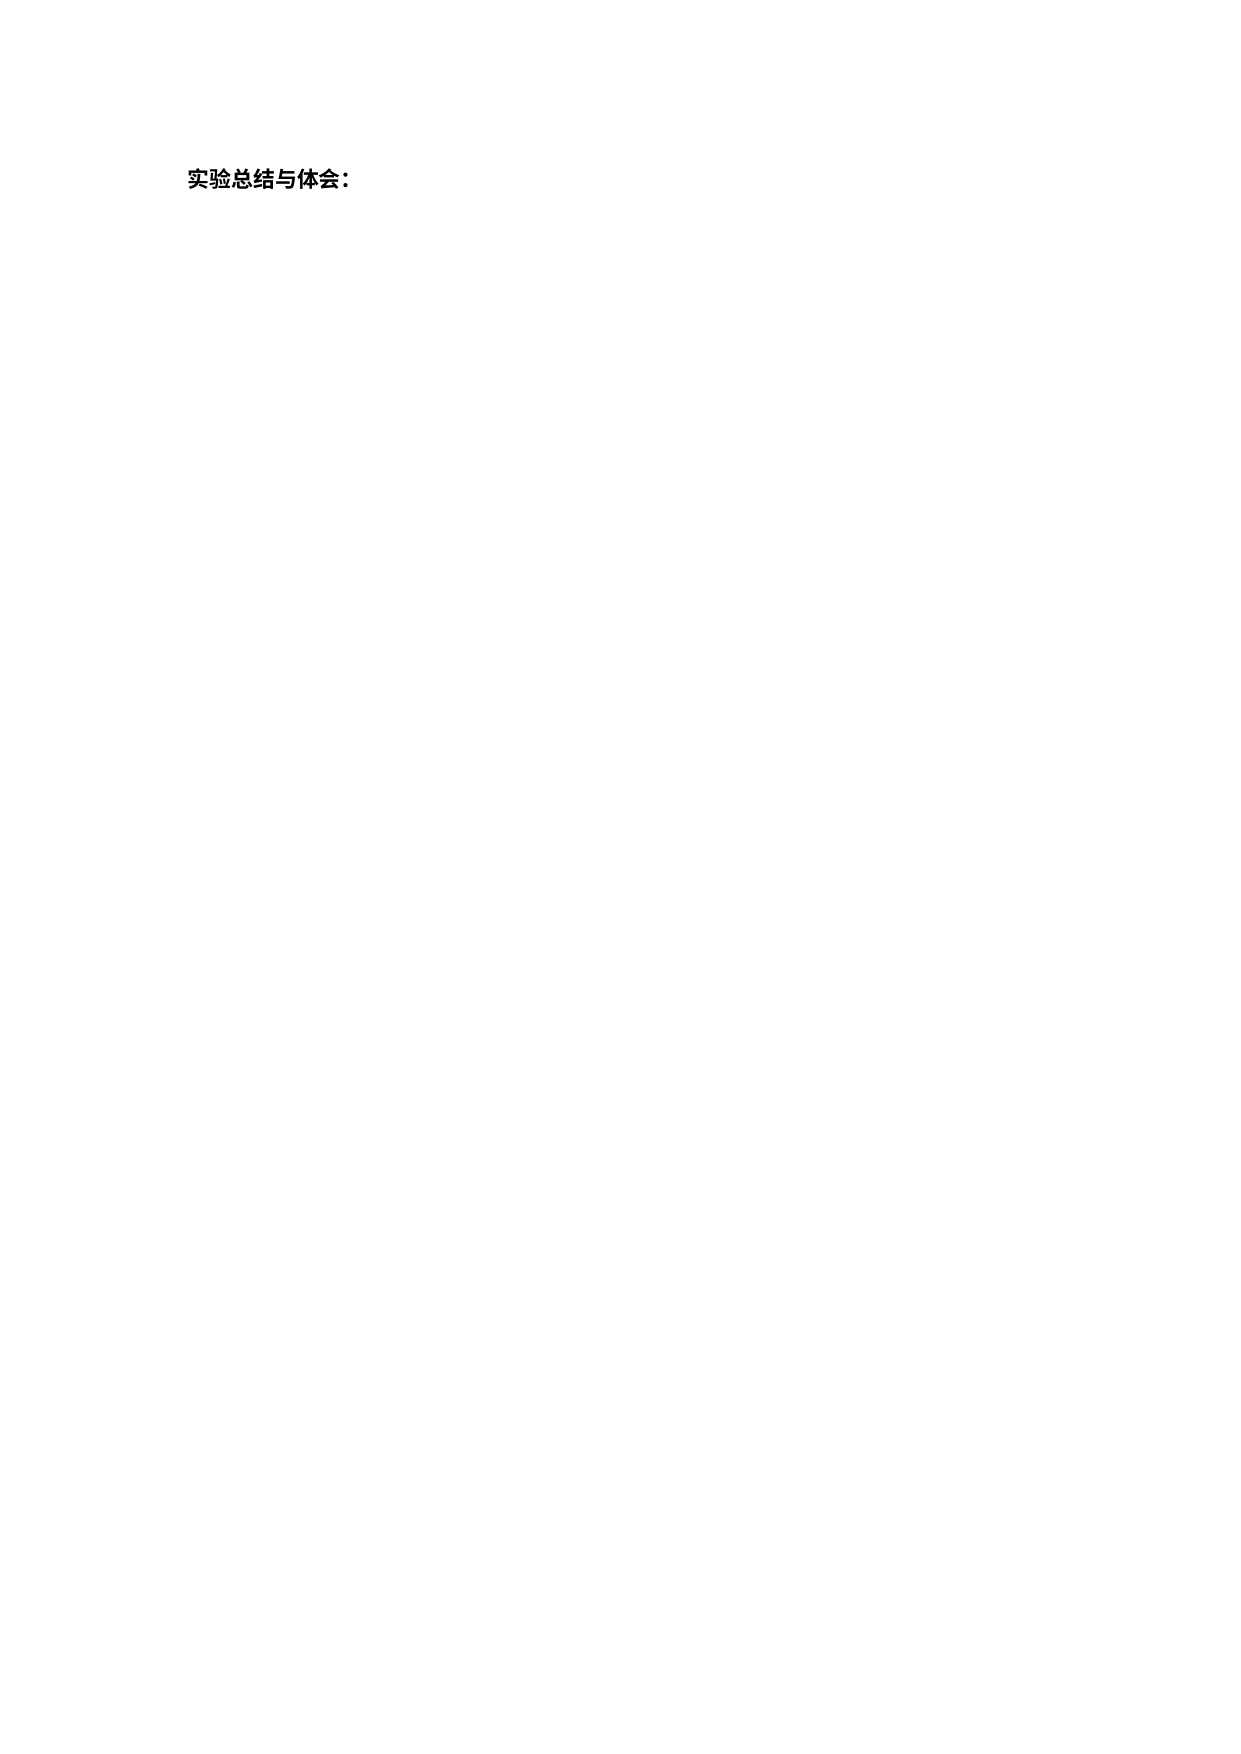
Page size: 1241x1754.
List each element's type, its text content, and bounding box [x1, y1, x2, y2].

text 实验总结与体会： [187, 162, 1053, 194]
